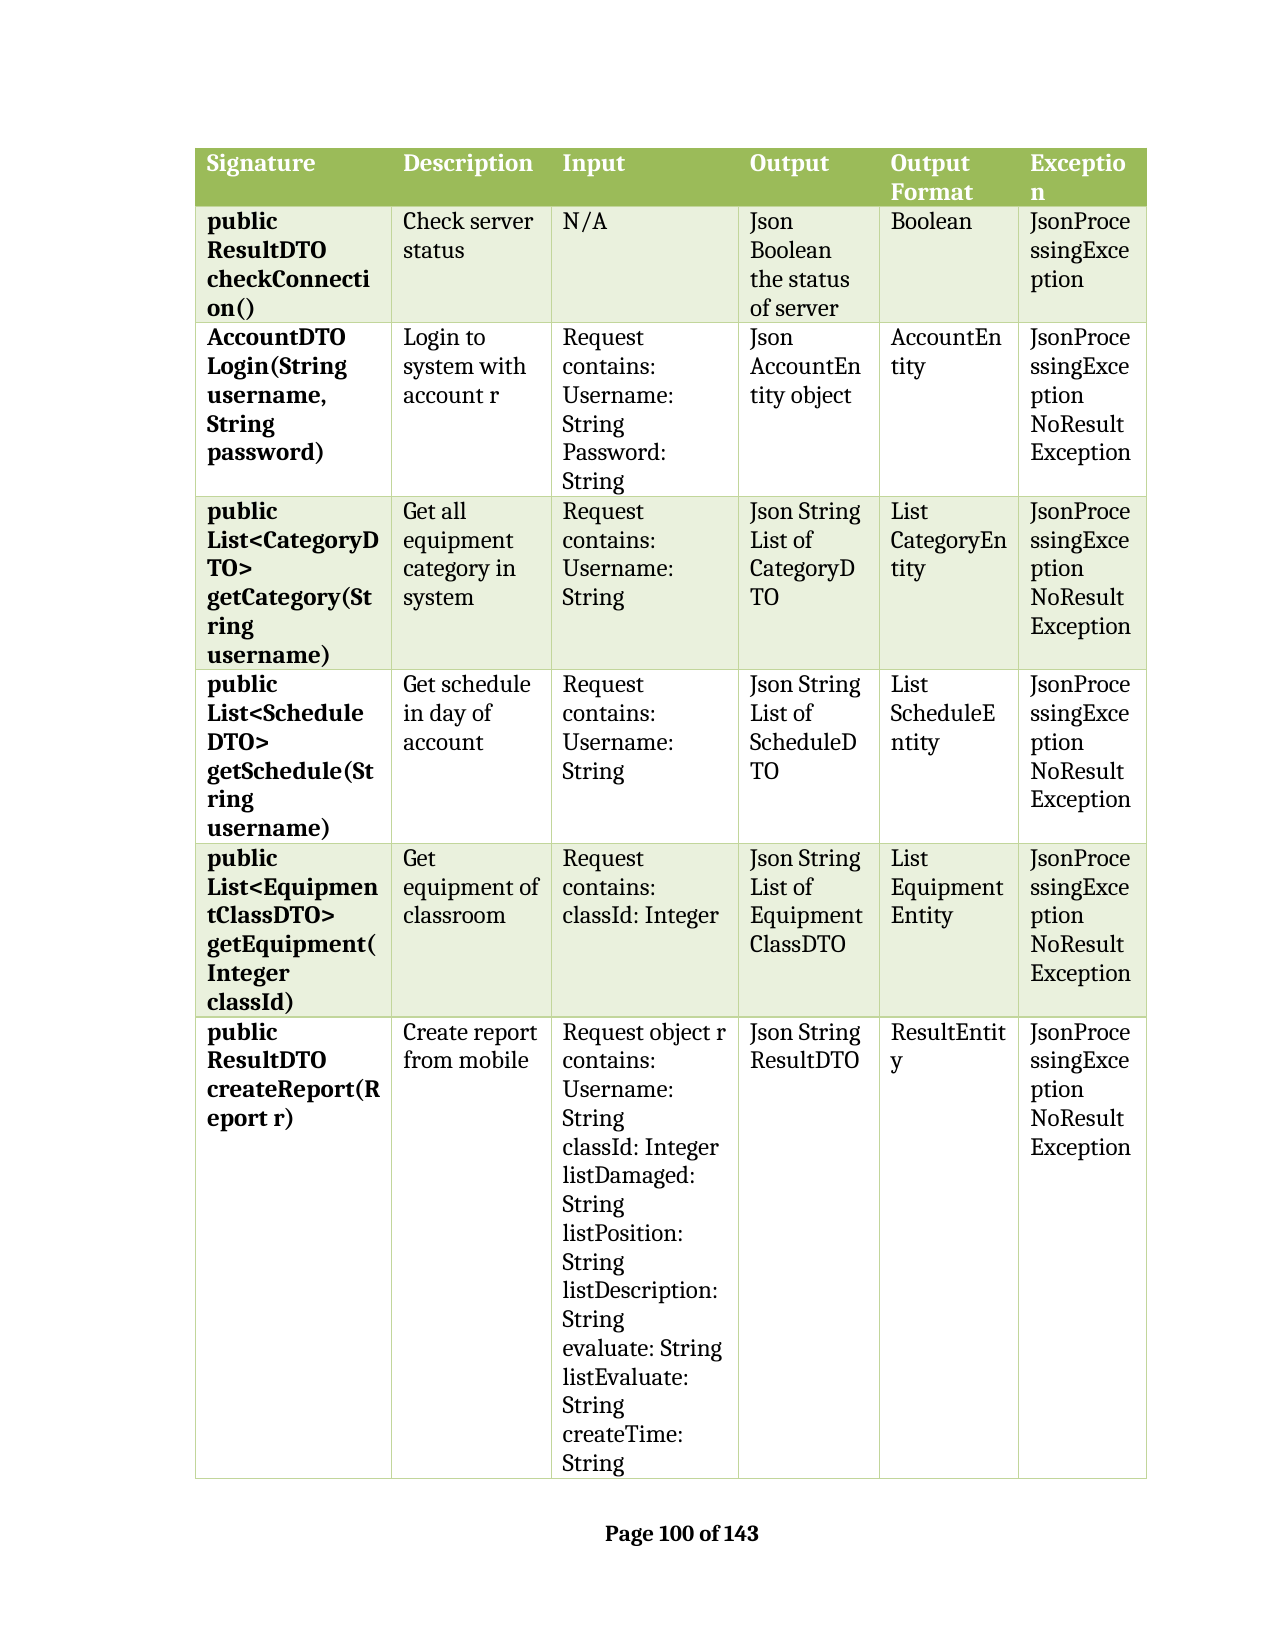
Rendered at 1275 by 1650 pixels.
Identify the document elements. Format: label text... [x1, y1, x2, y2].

table_cell Json String List of CategoryDTO [739, 497, 879, 669]
table_header Input [552, 149, 738, 206]
table_cell public ResultDTO createReport(Report r) [196, 1018, 391, 1477]
table_cell Json Boolean the status of server [739, 207, 879, 322]
table_cell Login to system with account r [392, 323, 551, 496]
table_cell Request contains: Username: String [552, 497, 738, 669]
table_cell Check server status [392, 207, 551, 322]
table_cell N/A [552, 207, 738, 322]
table_cell public List<CategoryDTO> getCategory(String username) [196, 497, 391, 669]
table_cell Get schedule in day of account [392, 670, 551, 843]
table_cell JsonProcessingException NoResultException [1019, 497, 1146, 669]
table_cell public List<ScheduleDTO> getSchedule(String username) [196, 670, 391, 843]
table_cell Json String List of ScheduleDTO [739, 670, 879, 843]
table_cell public ResultDTO checkConnection() [196, 207, 391, 322]
table_cell JsonProcessingException NoResultException [1019, 670, 1146, 843]
table_cell Request contains: Username: String Password: String [552, 323, 738, 496]
table_cell Boolean [880, 207, 1018, 322]
table_cell Json String List of EquipmentClassDTO [739, 844, 879, 1016]
table_cell Request object r contains: Username: String classId: Integer listDamaged: String listPosition: String listDescription: String evaluate: String listEvaluate: String createTime: String [552, 1018, 738, 1477]
table_cell Create report from mobile [392, 1018, 551, 1477]
table_cell JsonProcessingException NoResultException [1019, 323, 1146, 496]
table_cell List EquipmentEntity [880, 844, 1018, 1016]
table_cell List CategoryEntity [880, 497, 1018, 669]
table_cell ResultEntity [880, 1018, 1018, 1477]
table_cell Request contains: classId: Integer [552, 844, 738, 1016]
table_cell public List<EquipmentClassDTO> getEquipment(Integer classId) [196, 844, 391, 1016]
table_header Description [392, 149, 551, 206]
table_header Exception [1019, 149, 1146, 206]
table_cell AccountEntity [880, 323, 1018, 496]
table_cell JsonProcessingException NoResultException [1019, 844, 1146, 1016]
table_cell Contractlean if the update is successntractpublic AccountDTO Login(String username, String password) [196, 323, 391, 496]
table_cell JsonProcessingException [1019, 207, 1146, 322]
table_header Output Format [880, 149, 1018, 206]
table_cell List ScheduleEntity [880, 670, 1018, 843]
table_cell Request contains: Username: String [552, 670, 738, 843]
table_cell Json String ResultDTO [739, 1018, 879, 1477]
table_header Output [739, 149, 879, 206]
table_cell Get equipment of classroom [392, 844, 551, 1016]
table_header Signature [196, 149, 391, 206]
table_cell Json AccountEntity object [739, 323, 879, 496]
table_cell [1019, 1018, 1146, 1477]
table_cell Get all equipment category in system [392, 497, 551, 669]
